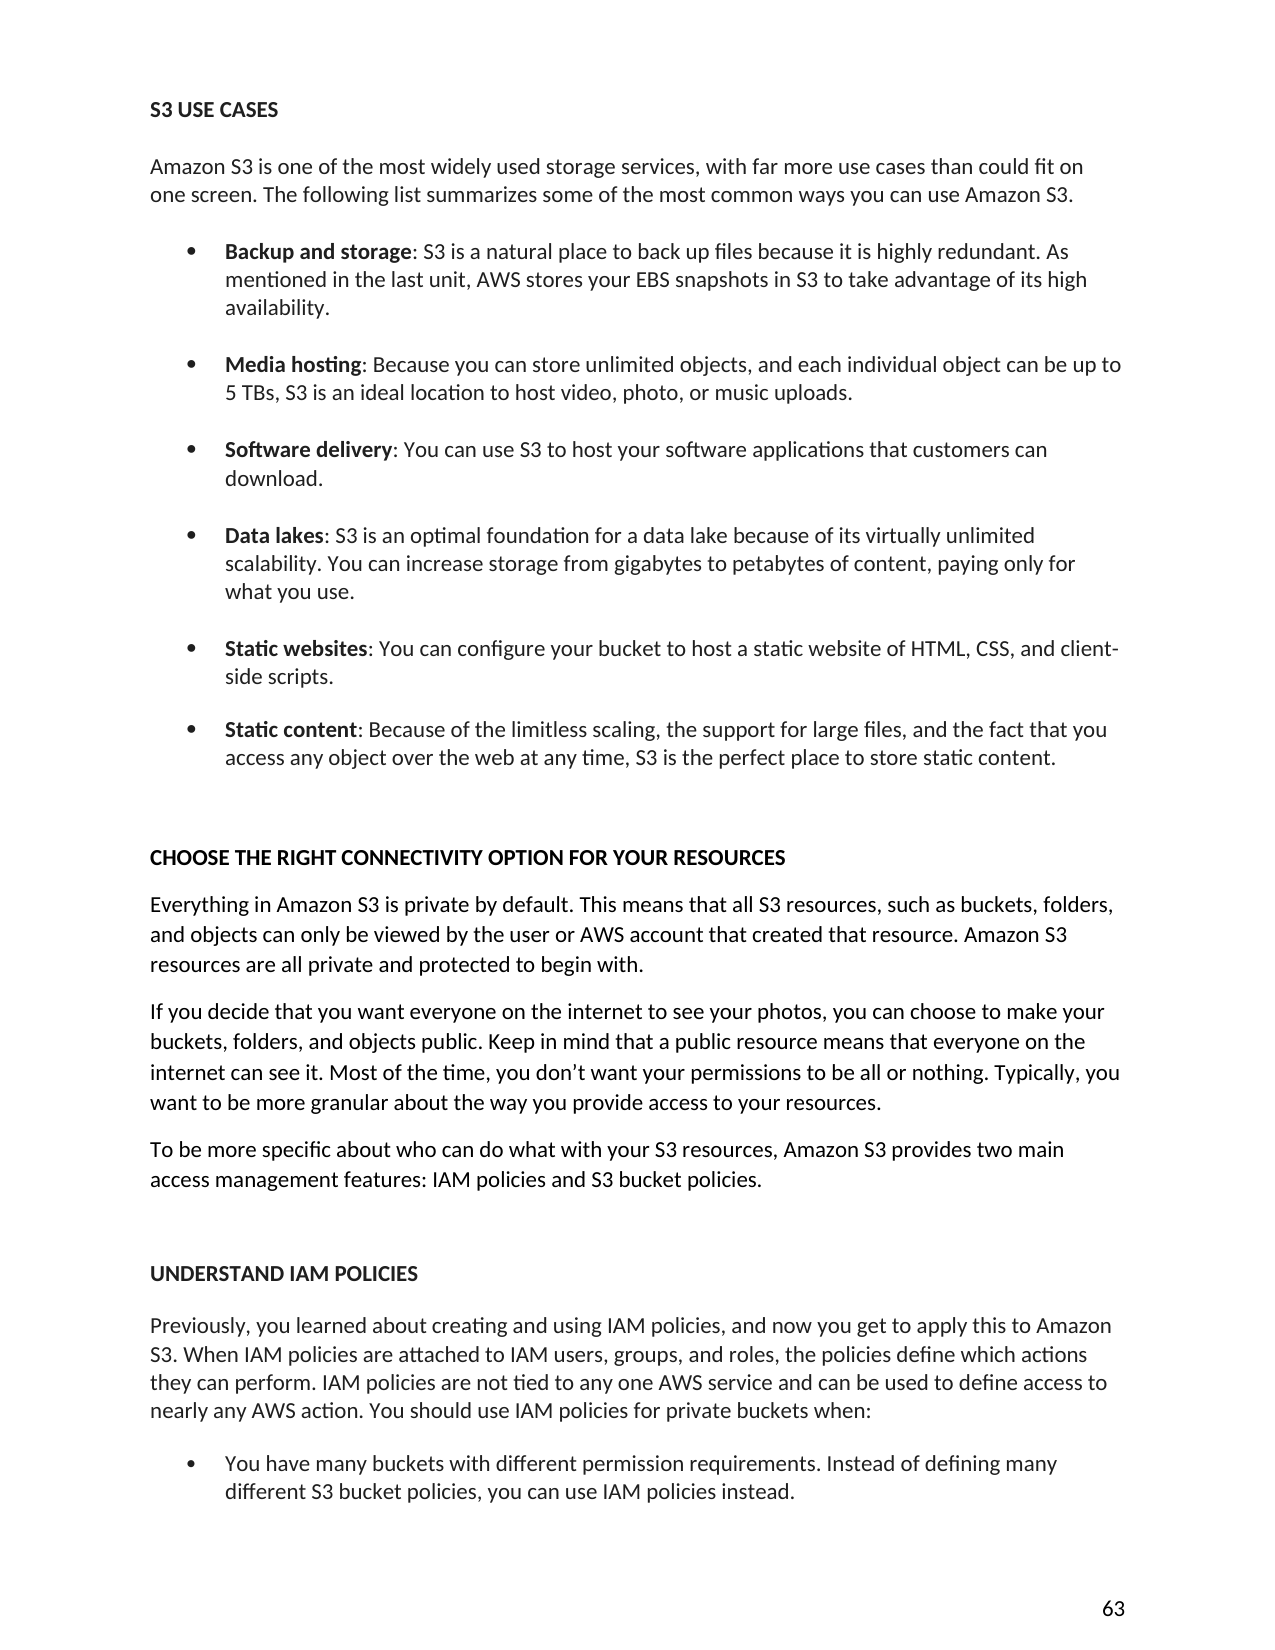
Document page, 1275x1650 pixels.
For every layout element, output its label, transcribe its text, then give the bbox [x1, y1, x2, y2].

list Backup and storage: S3 is a natural place to back up files because it is highly redundant. As mentioned in the last unit, AWS stores your EBS snapshots in S3 to take advantage of its high availability. [187, 237, 1125, 321]
text Amazon S3 is one of the most widely used storage services, with far more use cases than could fit on one screen. The following list summarizes some of the most common ways you can use Amazon S3. [150, 152, 1125, 208]
text CHOOSE THE RIGHT CONNECTIVITY OPTION FOR YOUR RESOURCES [150, 843, 1125, 871]
text S3 USE CASES [150, 95, 1125, 123]
text To be more specific about who can do what with your S3 resources, Amazon S3 provides two main access management features: IAM policies and S3 bucket policies. [150, 1135, 1125, 1193]
list Software delivery: You can use S3 to host your software applications that customers can download. [187, 436, 1125, 492]
text Everything in Amazon S3 is private by default. This means that all S3 resources, such as buckets, folders, and objects can only be viewed by the user or AWS account that created that resource. Amazon S3 resources are all private and protected to begin with. [150, 890, 1125, 978]
text Previously, you learned about creating and using IAM policies, and now you get to apply this to Amazon S3. When IAM policies are attached to IAM users, groups, and roles, the policies define which actions they can perform. IAM policies are not tied to any one AWS service and can be used to define access to nearly any AWS action. You should use IAM policies for private buckets when: [150, 1312, 1125, 1424]
text UNDERSTAND IAM POLICIES [150, 1259, 1125, 1287]
list Data lakes: S3 is an optimal foundation for a data lake because of its virtually unlimited scalability. You can increase storage from gigabytes to petabytes of content, paying only for what you use. [187, 521, 1125, 605]
list Media hosting: Because you can store unlimited objects, and each individual object can be up to 5 TBs, S3 is an ideal location to host video, photo, or music uploads. [187, 350, 1125, 406]
text If you decide that you want everyone on the internet to see your photos, you can choose to make your buckets, folders, and objects public. Keep in mind that a public resource means that everyone on the internet can see it. Most of the time, you don’t want your permissions to be all or nothing. Typically, you want to be more granular about the way you provide access to your resources. [150, 997, 1125, 1116]
list You have many buckets with different permission requirements. Instead of defining many different S3 bucket policies, you can use IAM policies instead. [187, 1449, 1125, 1505]
list Static websites: You can configure your bucket to host a static website of HTML, CSS, and client-side scripts. [187, 634, 1125, 690]
list Static content: Because of the limitless scaling, the support for large files, and the fact that you access any object over the web at any time, S3 is the perfect place to store static content. [187, 715, 1125, 771]
